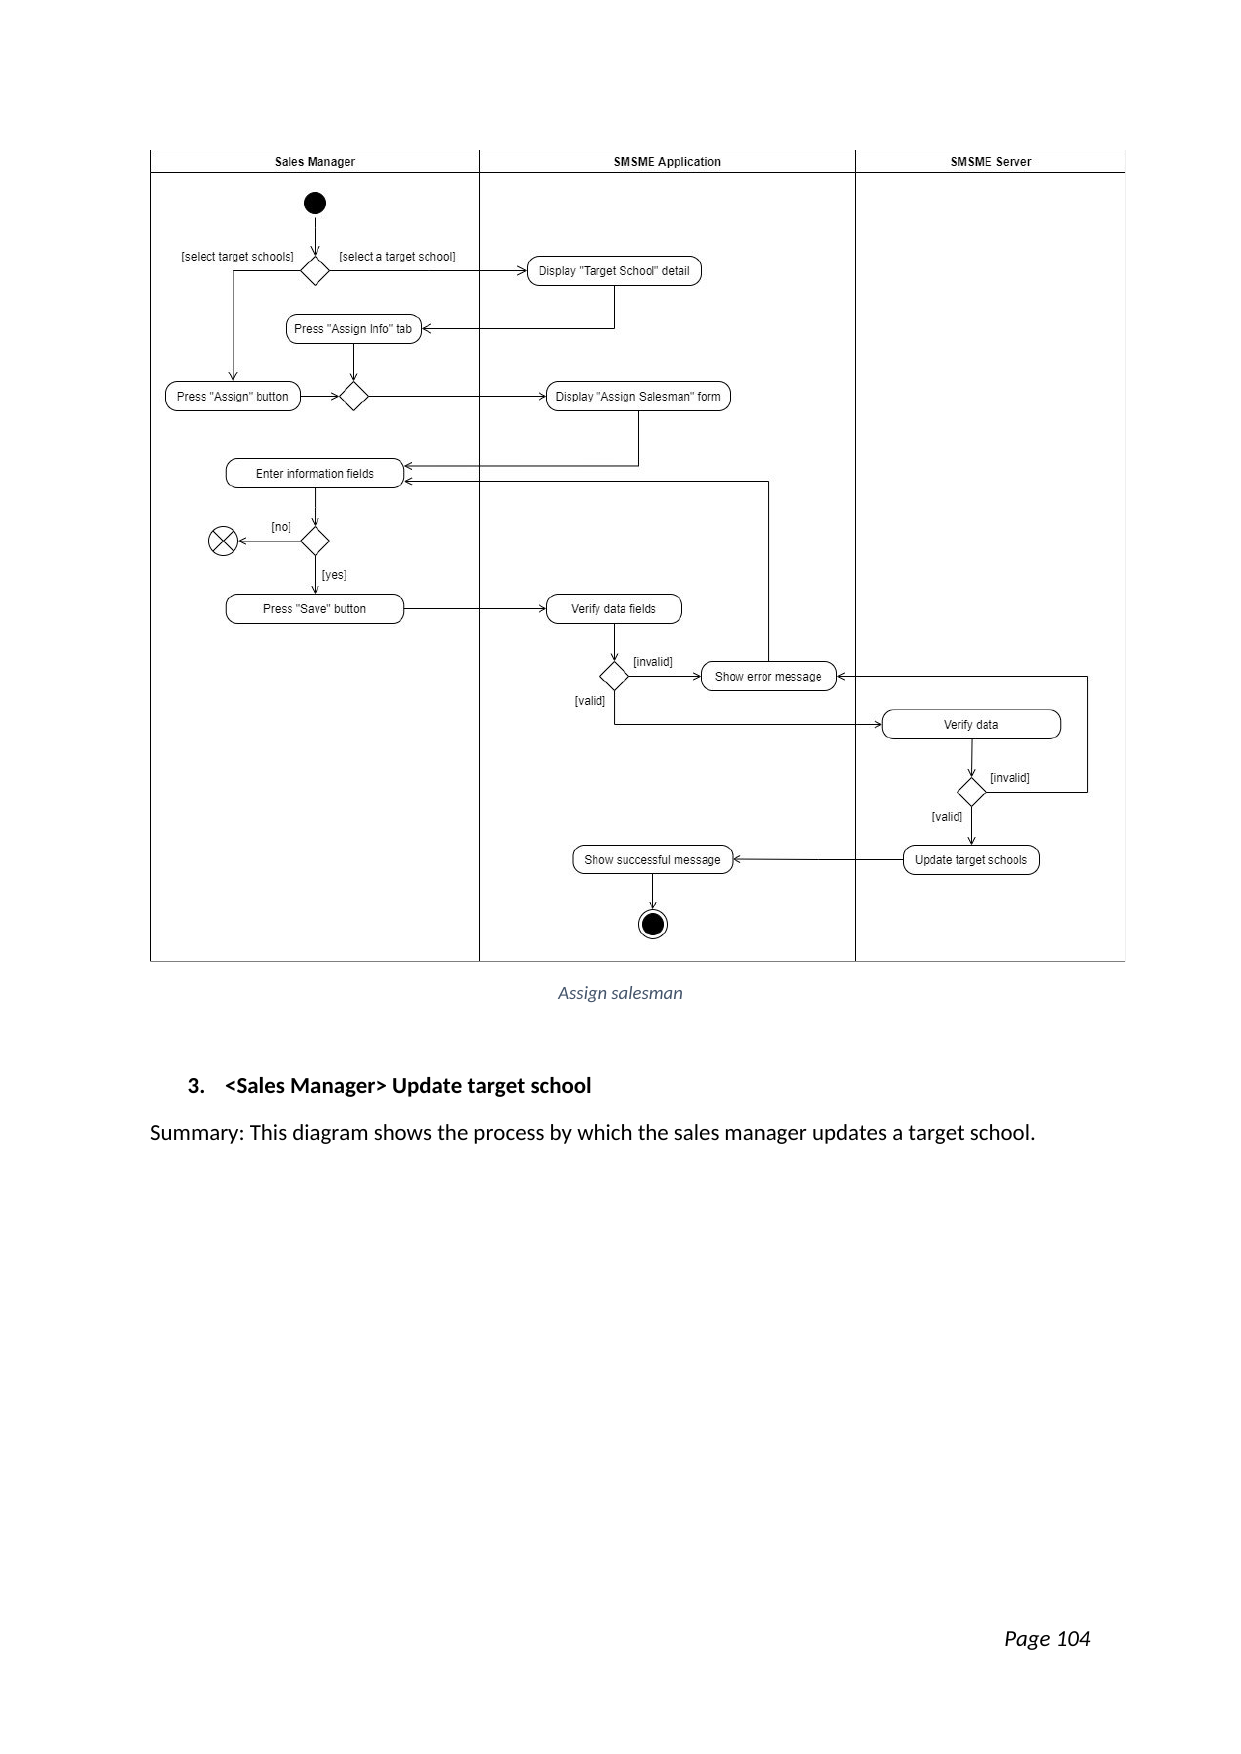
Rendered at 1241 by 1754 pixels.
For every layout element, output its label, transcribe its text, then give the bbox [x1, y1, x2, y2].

text Summary: This diagram shows the process by which the sales manager updates a target school. [150, 1118, 1093, 1146]
picture [150, 150, 1125, 962]
text Assign salesman [150, 981, 1093, 1004]
list <Sales Manager> Update target school [187, 1071, 1093, 1099]
